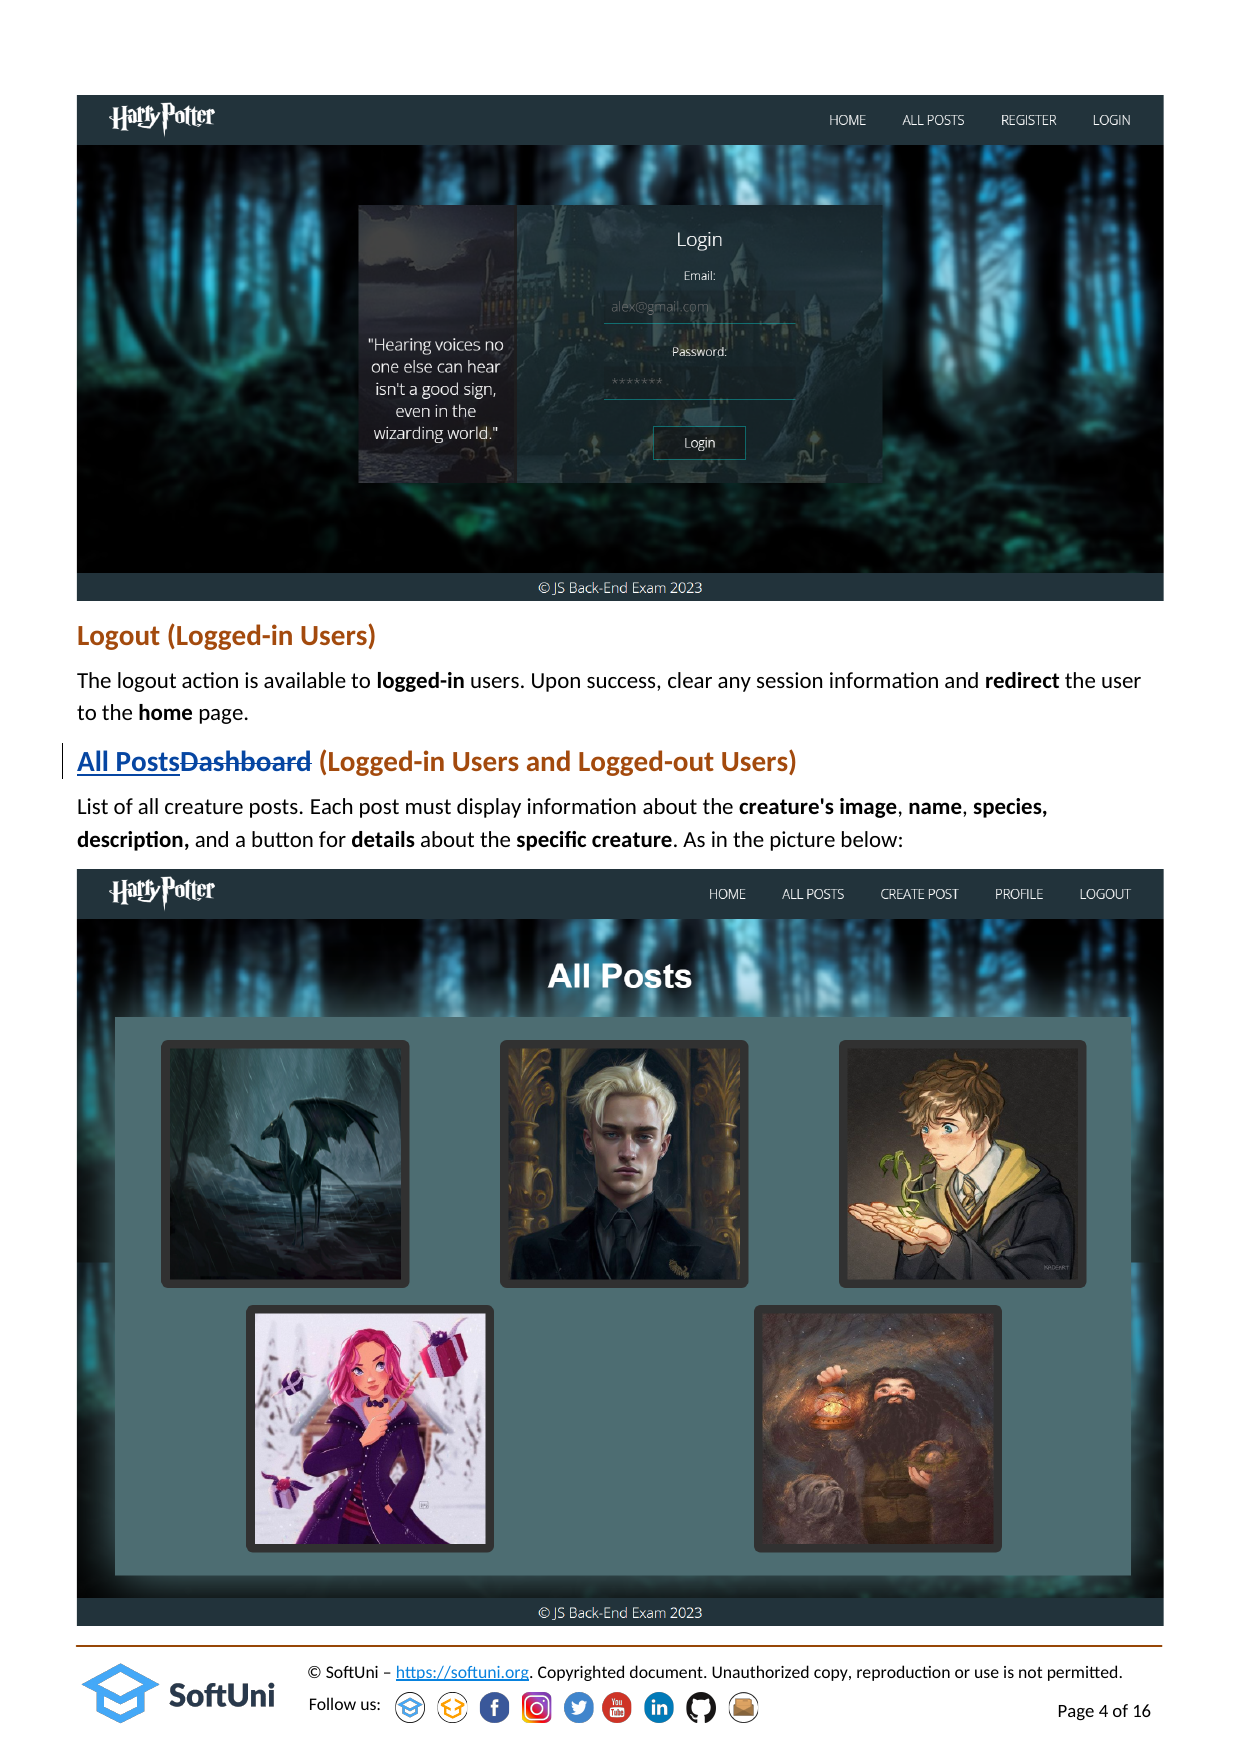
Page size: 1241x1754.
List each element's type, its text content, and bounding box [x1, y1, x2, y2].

picture [658, 1705, 667, 1714]
subtitle Logout (Logged-in Users) [77, 617, 1163, 653]
picture [479, 1692, 510, 1723]
picture [522, 1692, 552, 1723]
picture [644, 1714, 653, 1723]
picture [76, 869, 1164, 1626]
text The logout action is available to logged-in users. Upon success, clear any session information and redirect the user to the home page. [77, 666, 1163, 727]
picture [395, 1692, 425, 1723]
picture [75, 1658, 281, 1729]
picture [665, 1714, 674, 1723]
subtitle (Logged-in Users and Logged-out Users) [77, 743, 1163, 779]
picture [602, 1692, 632, 1723]
picture [644, 1692, 653, 1701]
picture [665, 1692, 674, 1701]
picture [564, 1692, 594, 1723]
picture [76, 95, 1164, 601]
picture [437, 1692, 468, 1723]
picture [728, 1692, 759, 1723]
picture [686, 1692, 716, 1723]
text List of all creature posts. Each post must display information about the creature's image, name, species, description, and a button for details about the specific creature. As in the picture below: [77, 792, 1163, 853]
